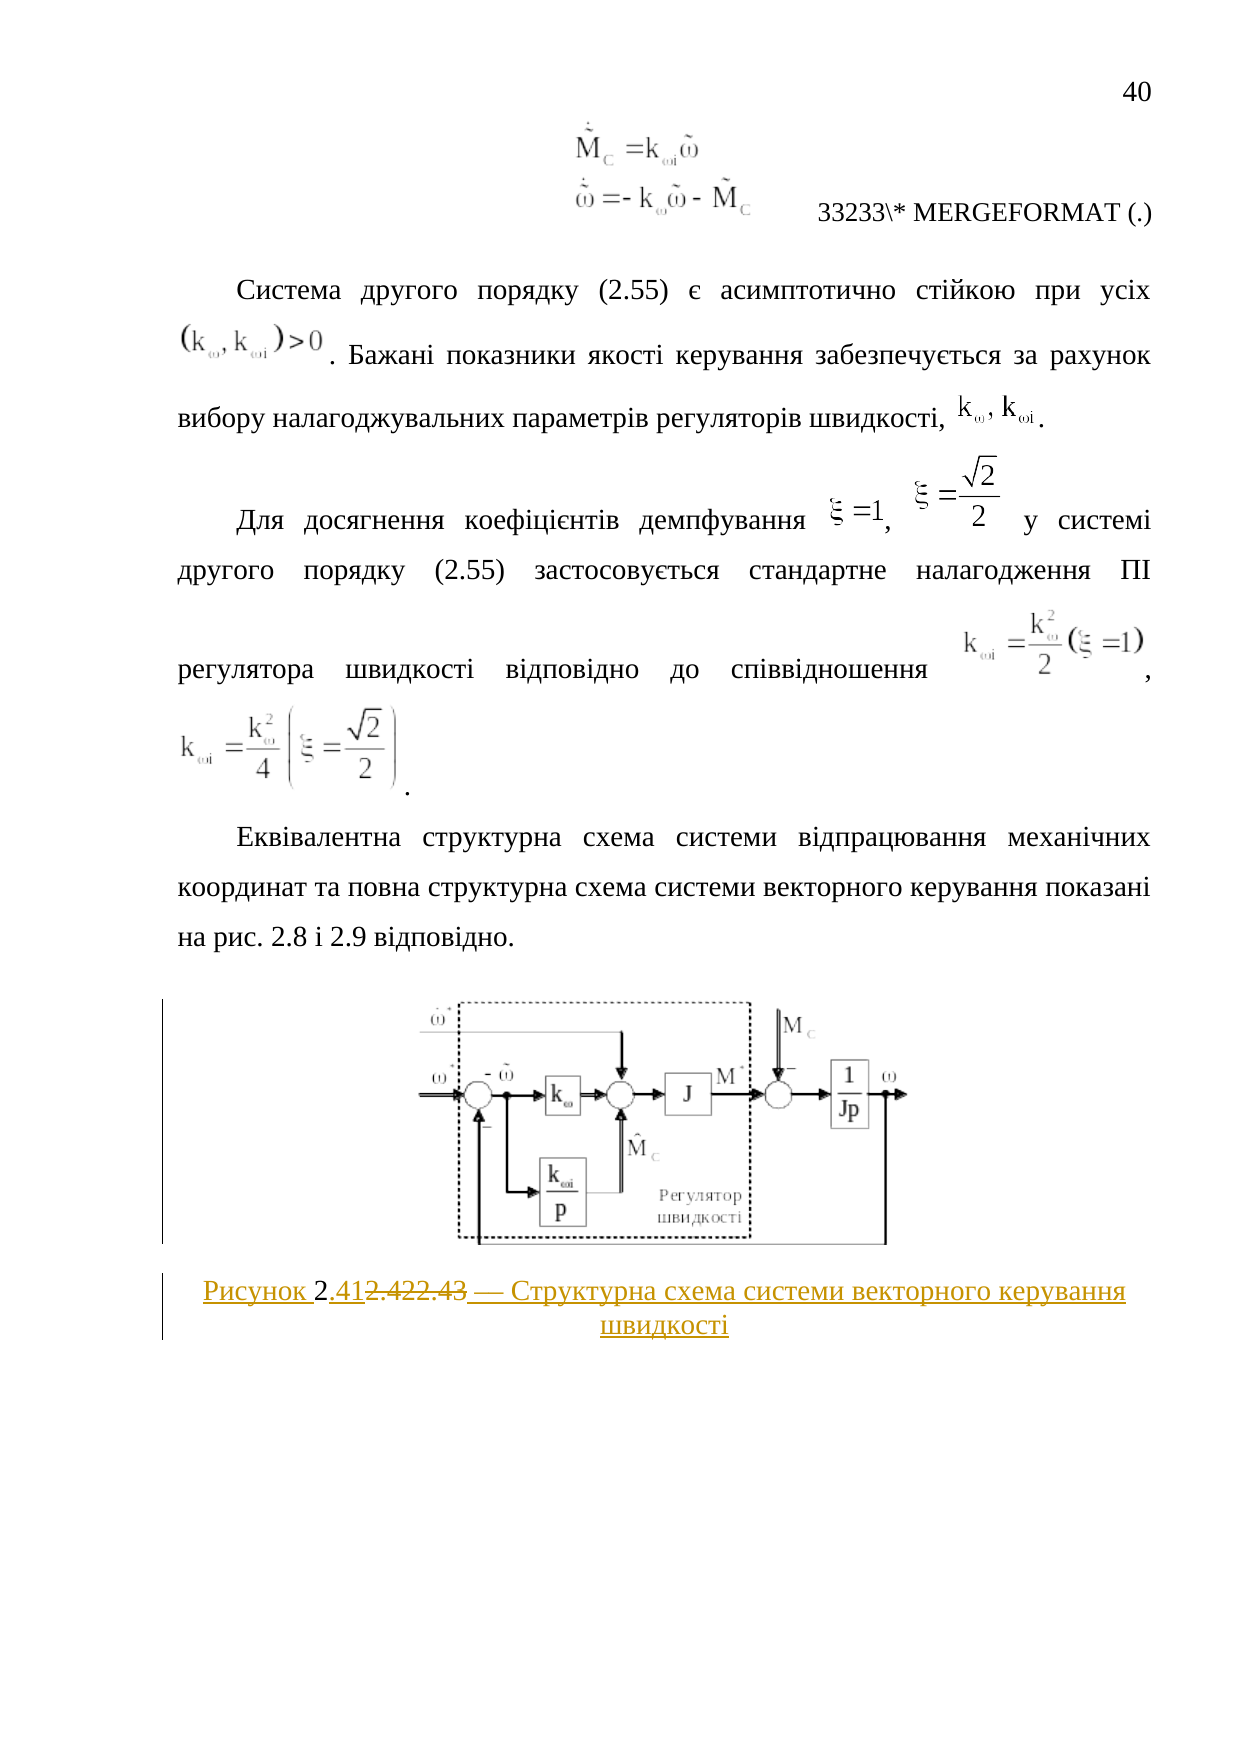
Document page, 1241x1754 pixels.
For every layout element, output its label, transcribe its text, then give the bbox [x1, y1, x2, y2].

text Система другого порядку (2.55) є асимптотично стійкою при усіх . Бажані показники якості керування забезпечується за рахунок вибору налагоджувальних параметрів регуляторів швидкості, . [177, 272, 1152, 434]
text Для досягнення коефіцієнтів демпфування , у системі другого порядку (2.55) застосовується стандартне налагодження ПІ регулятора швидкості відповідно до співвідношення , . [177, 451, 1152, 802]
text Еквівалентна структурна схема системи відпрацювання механічних координат та повна структурна схема системи векторного керування показані на рис. 2.8 і 2.9 відповідно. [177, 819, 1152, 953]
text 28 [177, 1273, 1152, 1340]
